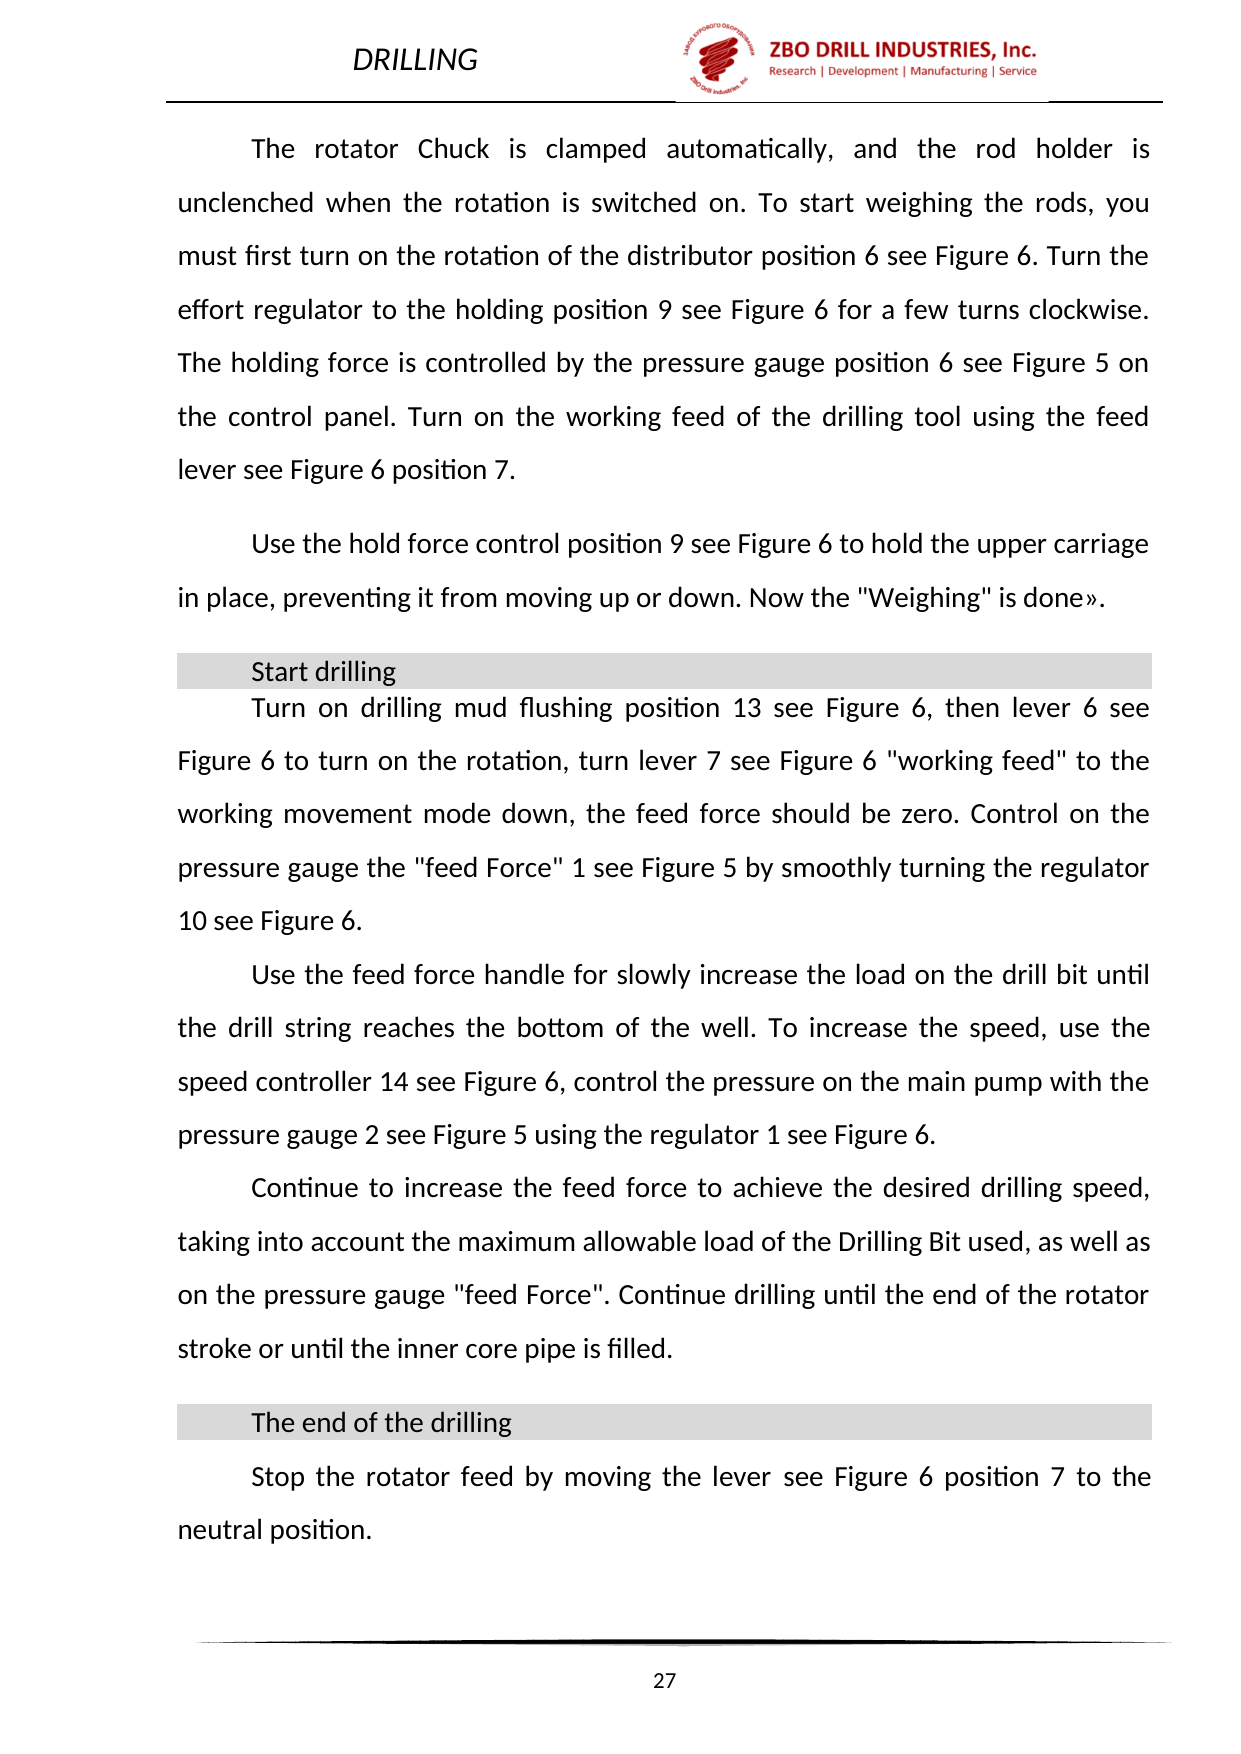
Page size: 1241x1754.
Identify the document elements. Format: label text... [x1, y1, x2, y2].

text Continue to increase the feed force to achieve the desired drilling speed, taking into account the maximum allowable load of the Drilling Bit used, as well as on the pressure gauge "feed Force". Continue drilling until the end of the rotator stroke or until the inner core pipe is filled. [177, 1169, 1152, 1366]
list The end of the drilling [177, 1404, 1152, 1440]
picture [195, 1638, 1172, 1647]
text Stop the rotator feed by moving the lever see Figure 6 position 7 to the neutral position. [177, 1458, 1152, 1547]
text Use the feed force handle for slowly increase the load on the drill bit until the drill string reaches the bottom of the well. To increase the speed, use the speed controller 14 see Figure 6, control the pressure on the main pump with the pressure gauge 2 see Figure 5 using the regulator 1 see Figure 6. [177, 956, 1152, 1152]
text Turn on drilling mud flushing position 13 see Figure 6, then lever 6 see Figure 6 to turn on the rotation, turn lever 7 see Figure 6 "working feed" to the working movement mode down, the feed force should be zero. Control on the pressure gauge the "feed Force" 1 see Figure 5 by smoothly turning the regulator 10 see Figure 6. [177, 689, 1152, 938]
text The rotator Chuck is clamped automatically, and the rod holder is unclenched when the rotation is switched on. To start weighing the rods, you must first turn on the rotation of the distributor position 6 see Figure 6. Turn the effort regulator to the holding position 9 see Figure 6 for a few turns clockwise. The holding force is controlled by the pressure gauge position 6 see Figure 5 on the control panel. Turn on the working feed of the drilling tool using the feed lever see Figure 6 position 7. [177, 130, 1152, 487]
text Use the hold force control position 9 see Figure 6 to hold the upper carriage in place, preventing it from moving up or down. Now the "Weighing" is done». [177, 525, 1152, 614]
list Start drilling [177, 653, 1152, 689]
picture [675, 14, 1049, 102]
